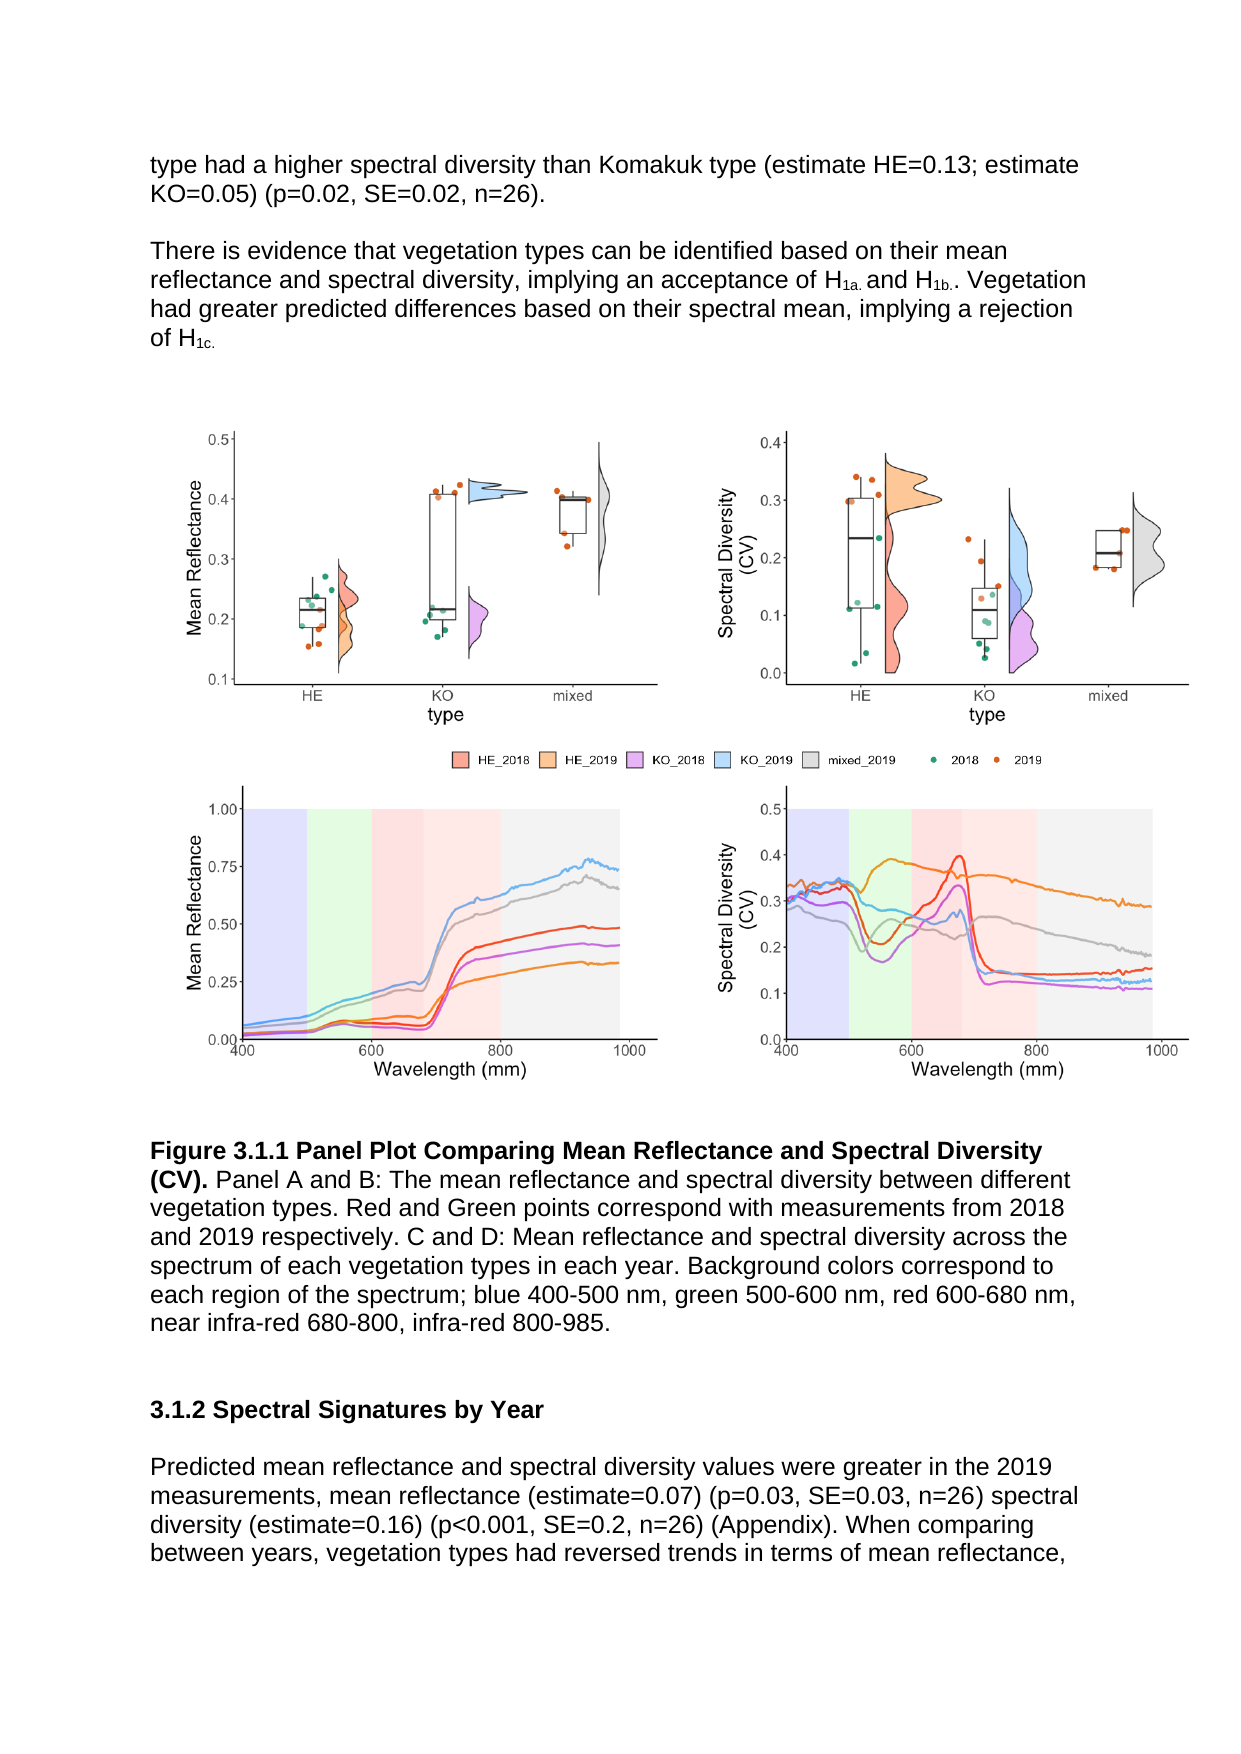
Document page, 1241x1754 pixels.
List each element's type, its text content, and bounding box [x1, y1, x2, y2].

text Figure 3.1.1 Panel Plot Comparing Mean Reflectance and Spectral Diversity (CV). Panel A and B: The mean reflectance and spectral diversity between different vegetation types. Red and Green points correspond with measurements from 2018 and 2019 respectively. C and D: Mean reflectance and spectral diversity across the spectrum of each vegetation types in each year. Background colors correspond to each region of the spectrum; blue 400-500 nm, green 500-600 nm, red 600-680 nm, near infra-red 680-800, infra-red 800-985. [150, 1136, 1090, 1337]
picture [150, 380, 1213, 1107]
text There is evidence that vegetation types can be identified based on their mean reflectance and spectral diversity, implying an acceptance of H1a. and H1b.. Vegetation had greater predicted differences based on their spectral mean, implying a rejection of H1c. [150, 236, 1090, 351]
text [150, 1452, 1090, 1567]
text 3.1.2 Spectral Signatures by Year [150, 1394, 1090, 1423]
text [150, 150, 1090, 207]
